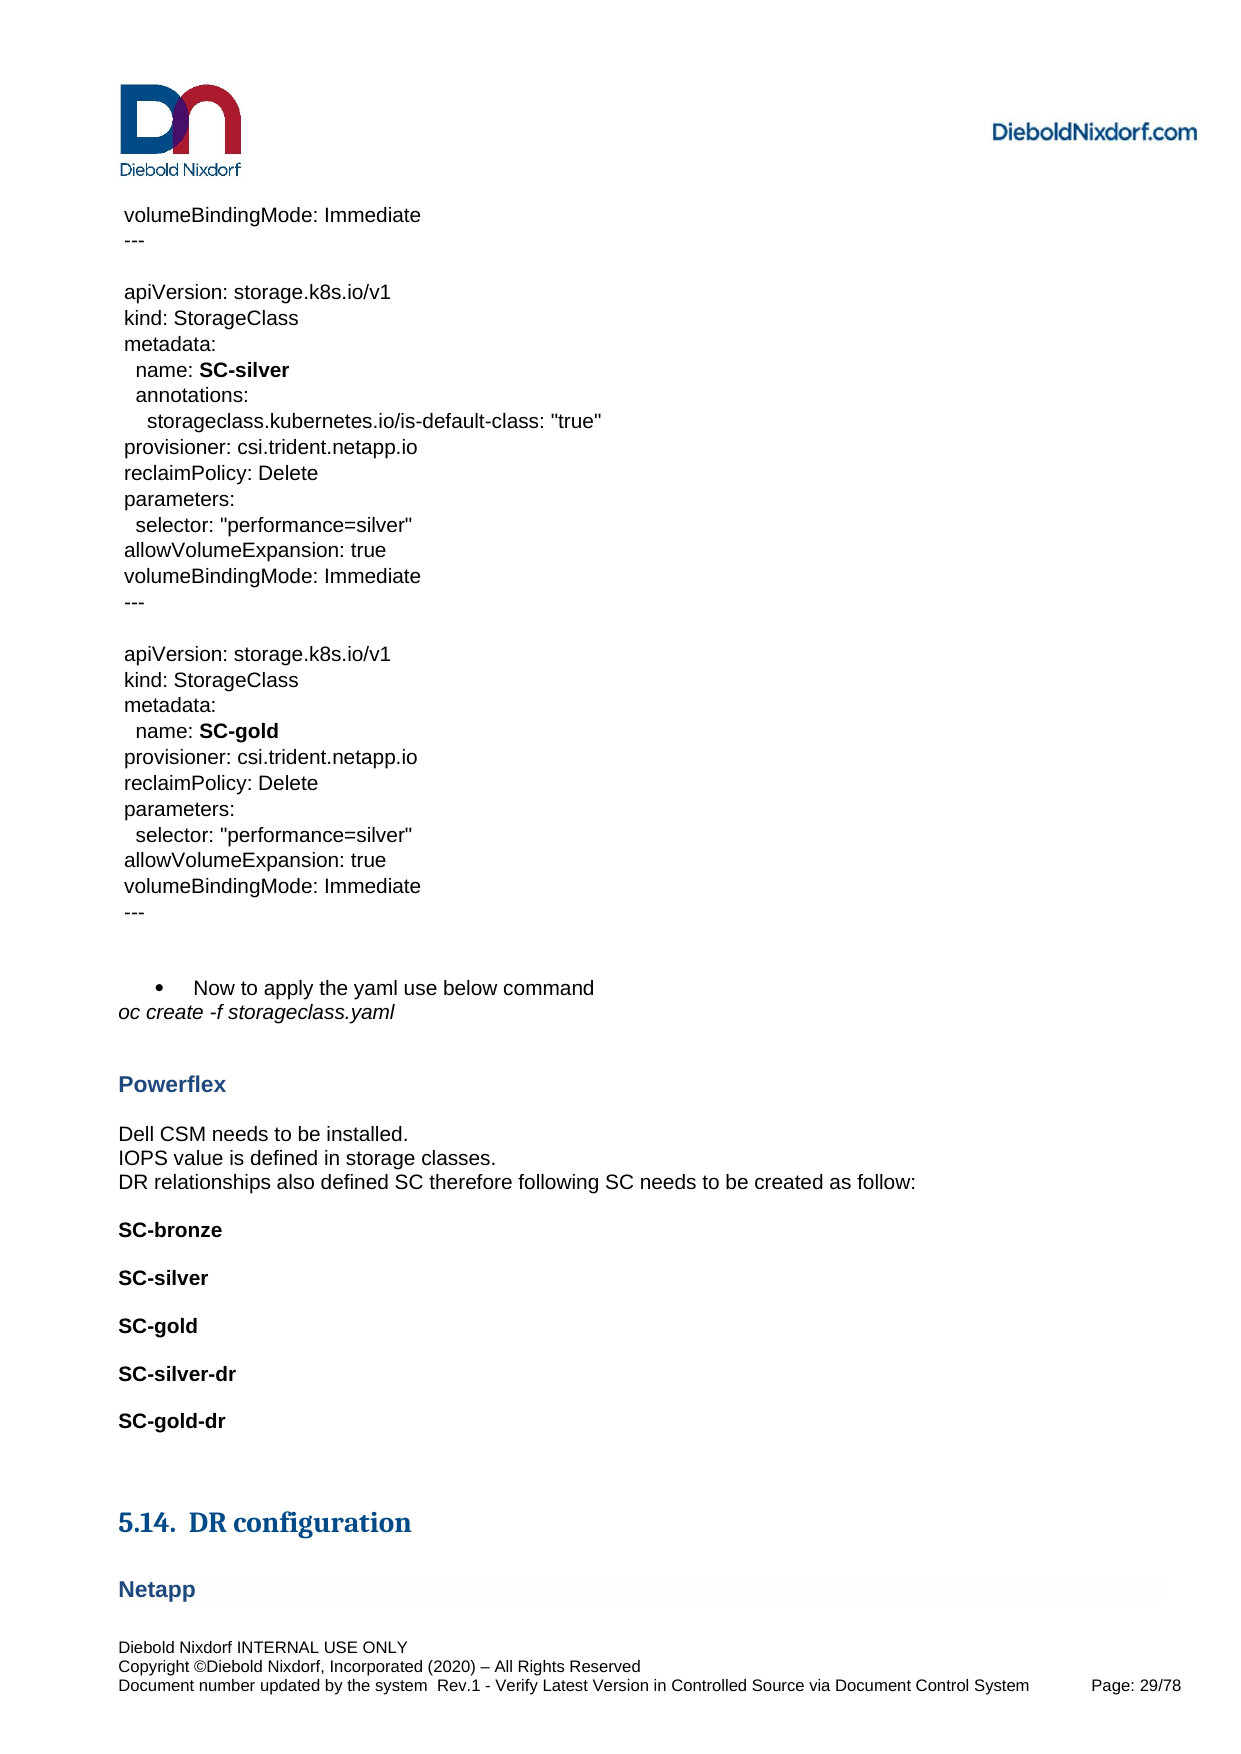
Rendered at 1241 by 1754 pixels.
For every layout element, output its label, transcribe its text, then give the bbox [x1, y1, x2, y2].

text SC-silver [118, 1266, 1166, 1289]
text oc create -f storageclass.yaml [118, 999, 1166, 1023]
list Now to apply the yaml use below command [156, 976, 1166, 999]
text apiVersion: storage.k8s.io/v1 kind: StorageClass metadata: name: SC-gold provisioner: csi.trident.netapp.io reclaimPolicy: Delete parameters: selector: "performance=silver" allowVolumeExpansion: true volumeBindingMode: Immediate --- [118, 616, 1166, 924]
text Powerflex [118, 1071, 1166, 1098]
text apiVersion: storage.k8s.io/v1 kind: StorageClass metadata: name: SC-silver annotations: storageclass.kubernetes.io/is-default-class: "true" provisioner: csi.trident.netapp.io reclaimPolicy: Delete parameters: selector: "performance=silver" allowVolumeExpansion: true volumeBindingMode: Immediate --- [118, 254, 1166, 614]
subtitle DR configuration [118, 1506, 1166, 1540]
text SC-gold-dr [118, 1409, 1166, 1433]
picture [990, 118, 1200, 144]
picture [118, 83, 242, 179]
text Netapp [118, 1576, 1166, 1602]
text Dell CSM needs to be installed. [118, 1122, 1166, 1146]
text IOPS value is defined in storage classes. DR relationships also defined SC therefore following SC needs to be created as follow: SC-bronze [118, 1146, 1166, 1242]
text SC-gold [118, 1313, 1166, 1337]
text SC-silver-dr [118, 1361, 1166, 1385]
